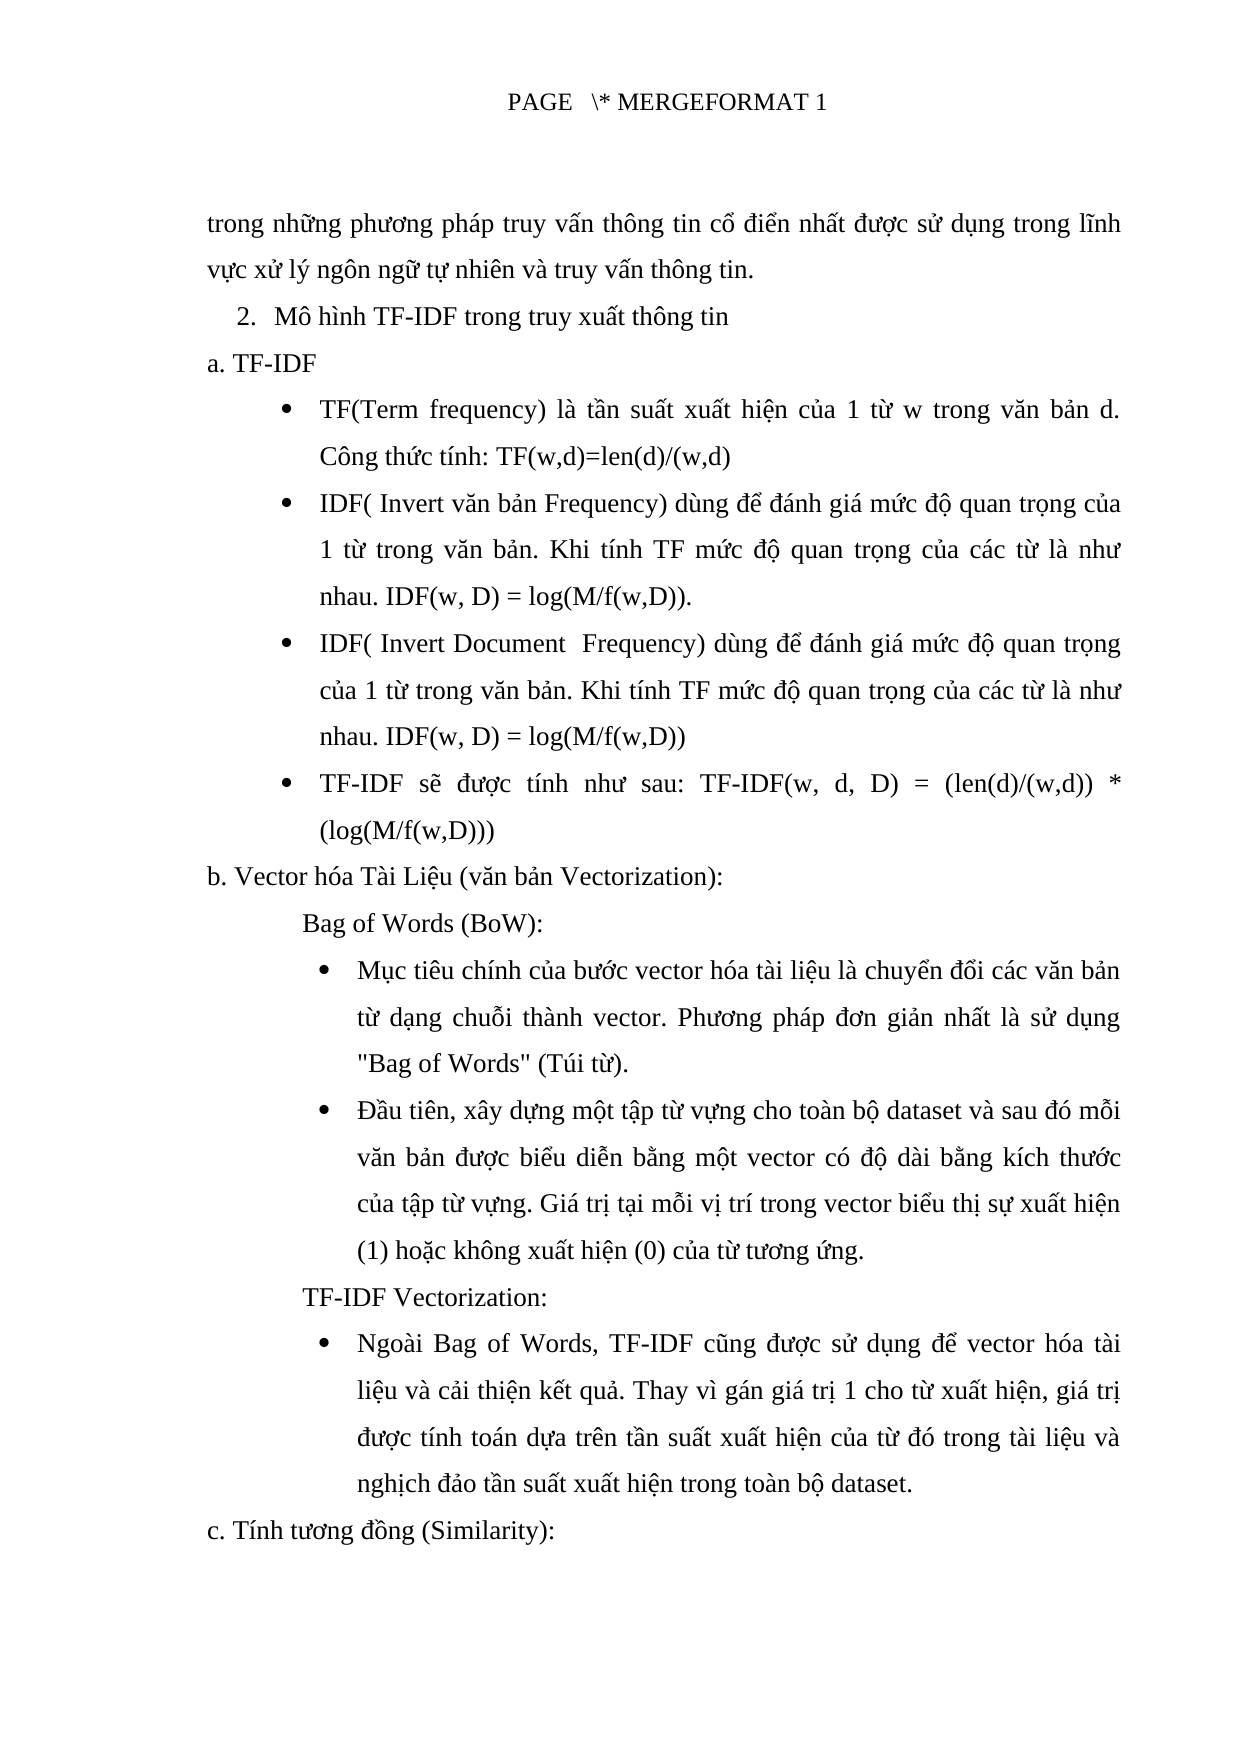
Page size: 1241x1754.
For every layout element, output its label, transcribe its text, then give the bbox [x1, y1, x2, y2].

list TF-IDF [207, 347, 1122, 378]
list Ngoài Bag of Words, TF-IDF cũng được sử dụng để vector hóa tài liệu và cải thiện kết quả. Thay vì gán giá trị 1 cho từ xuất hiện, giá trị được tính toán dựa trên tần suất xuất hiện của từ đó trong tài liệu và nghịch đảo tần suất xuất hiện trong toàn bộ dataset. [319, 1327, 1122, 1499]
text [207, 207, 1122, 284]
list TF-IDF sẽ được tính như sau: TF-IDF(w, d, D) = (len(d)/(w,d)) * (log(M/f(w,D))) [282, 767, 1122, 845]
list IDF( Invert văn bản Frequency) dùng để đánh giá mức độ quan trọng của 1 từ trong văn bản. Khi tính TF mức độ quan trọng của các từ là như nhau. IDF(w, D) = log(M/f(w,D)). [282, 487, 1122, 611]
list Đầu tiên, xây dựng một tập từ vựng cho toàn bộ dataset và sau đó mỗi văn bản được biểu diễn bằng một vector có độ dài bằng kích thước của tập từ vựng. Giá trị tại mỗi vị trí trong vector biểu thị sự xuất hiện (1) hoặc không xuất hiện (0) của từ tương ứng. [319, 1094, 1122, 1265]
list Mô hình TF-IDF trong truy xuất thông tin [236, 300, 1122, 331]
list Mục tiêu chính của bước vector hóa tài liệu là chuyển đổi các văn bản từ dạng chuỗi thành vector. Phương pháp đơn giản nhất là sử dụng "Bag of Words" (Túi từ). [319, 954, 1122, 1078]
list Vector hóa Tài Liệu (văn bản Vectorization): [207, 861, 1122, 892]
text TF-IDF Vectorization: [207, 1281, 1122, 1312]
text Bag of Words (BoW): [207, 907, 1122, 938]
list Tính tương đồng (Similarity): [207, 1514, 1122, 1545]
list IDF( Invert Document Frequency) dùng để đánh giá mức độ quan trọng của 1 từ trong văn bản. Khi tính TF mức độ quan trọng của các từ là như nhau. IDF(w, D) = log(M/f(w,D)) [282, 627, 1122, 752]
list TF(Term frequency) là tần suất xuất hiện của 1 từ w trong văn bản d. Công thức tính: TF(w,d)=len(d)/(w,d) [282, 393, 1122, 471]
